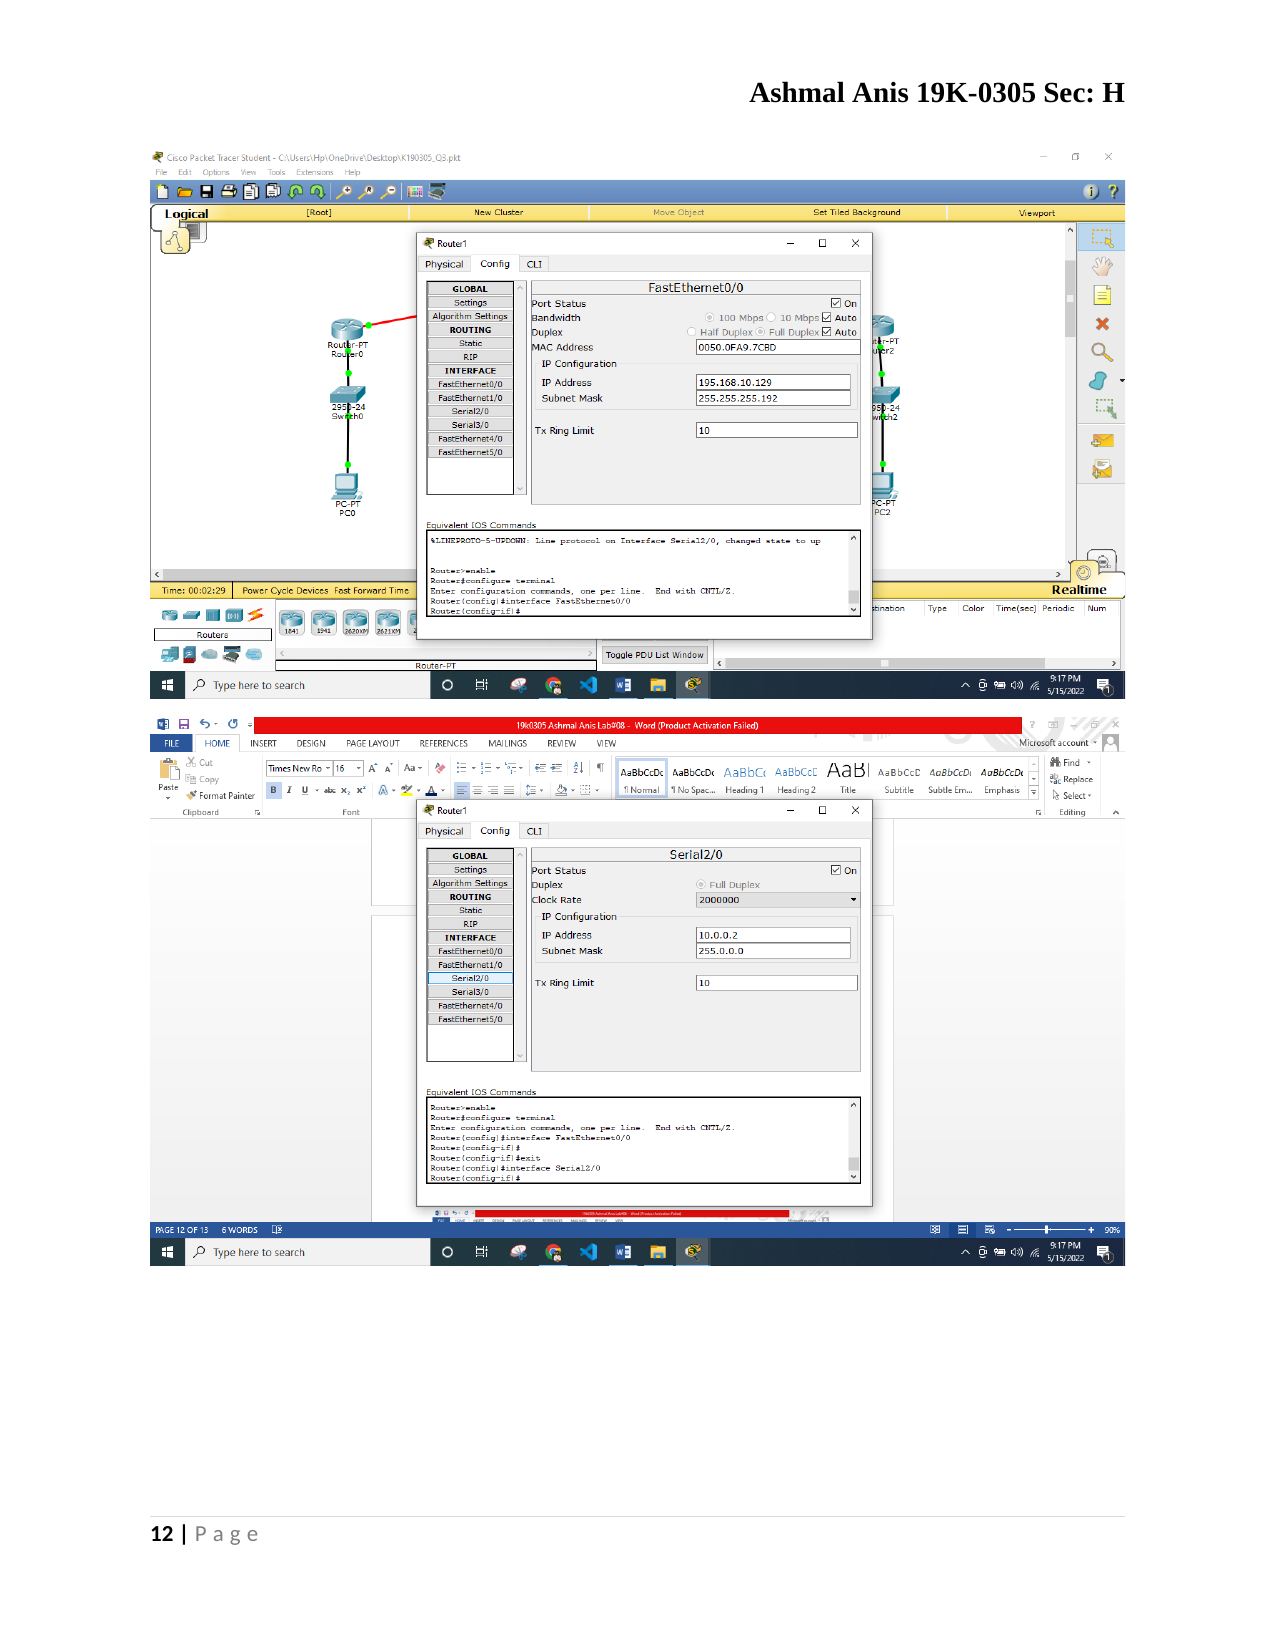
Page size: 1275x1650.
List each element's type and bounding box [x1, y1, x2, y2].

picture [150, 150, 1125, 699]
picture [150, 717, 1125, 1266]
